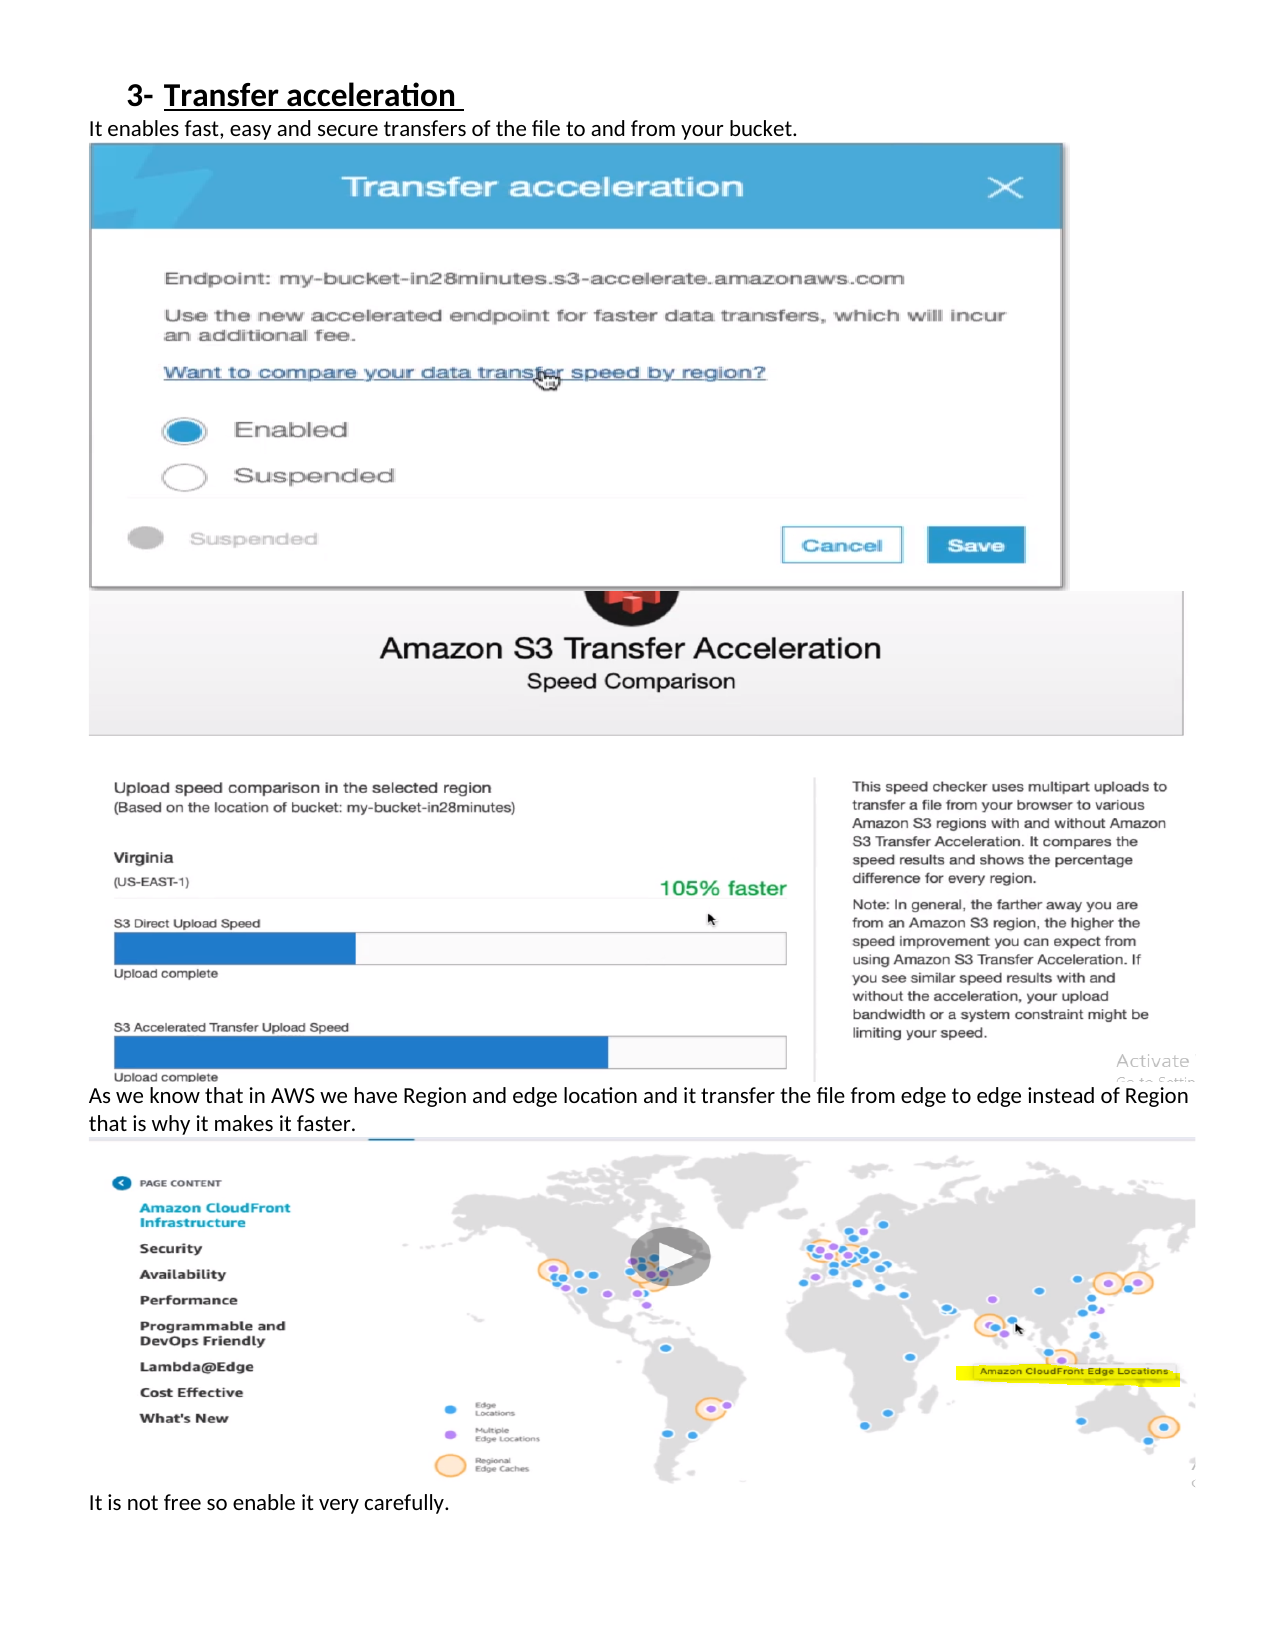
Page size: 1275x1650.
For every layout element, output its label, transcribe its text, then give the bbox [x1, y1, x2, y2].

list Transfer acceleration [126, 74, 1196, 114]
picture [88, 1137, 1196, 1489]
text It is not free so enable it very carefully. [89, 1489, 1196, 1516]
picture [88, 142, 1196, 1082]
text As we know that in AWS we have Region and edge location and it transfer the file from edge to edge instead of Region that is why it makes it faster. [89, 1082, 1196, 1137]
text It enables fast, easy and secure transfers of the file to and from your bucket. [89, 114, 1196, 143]
